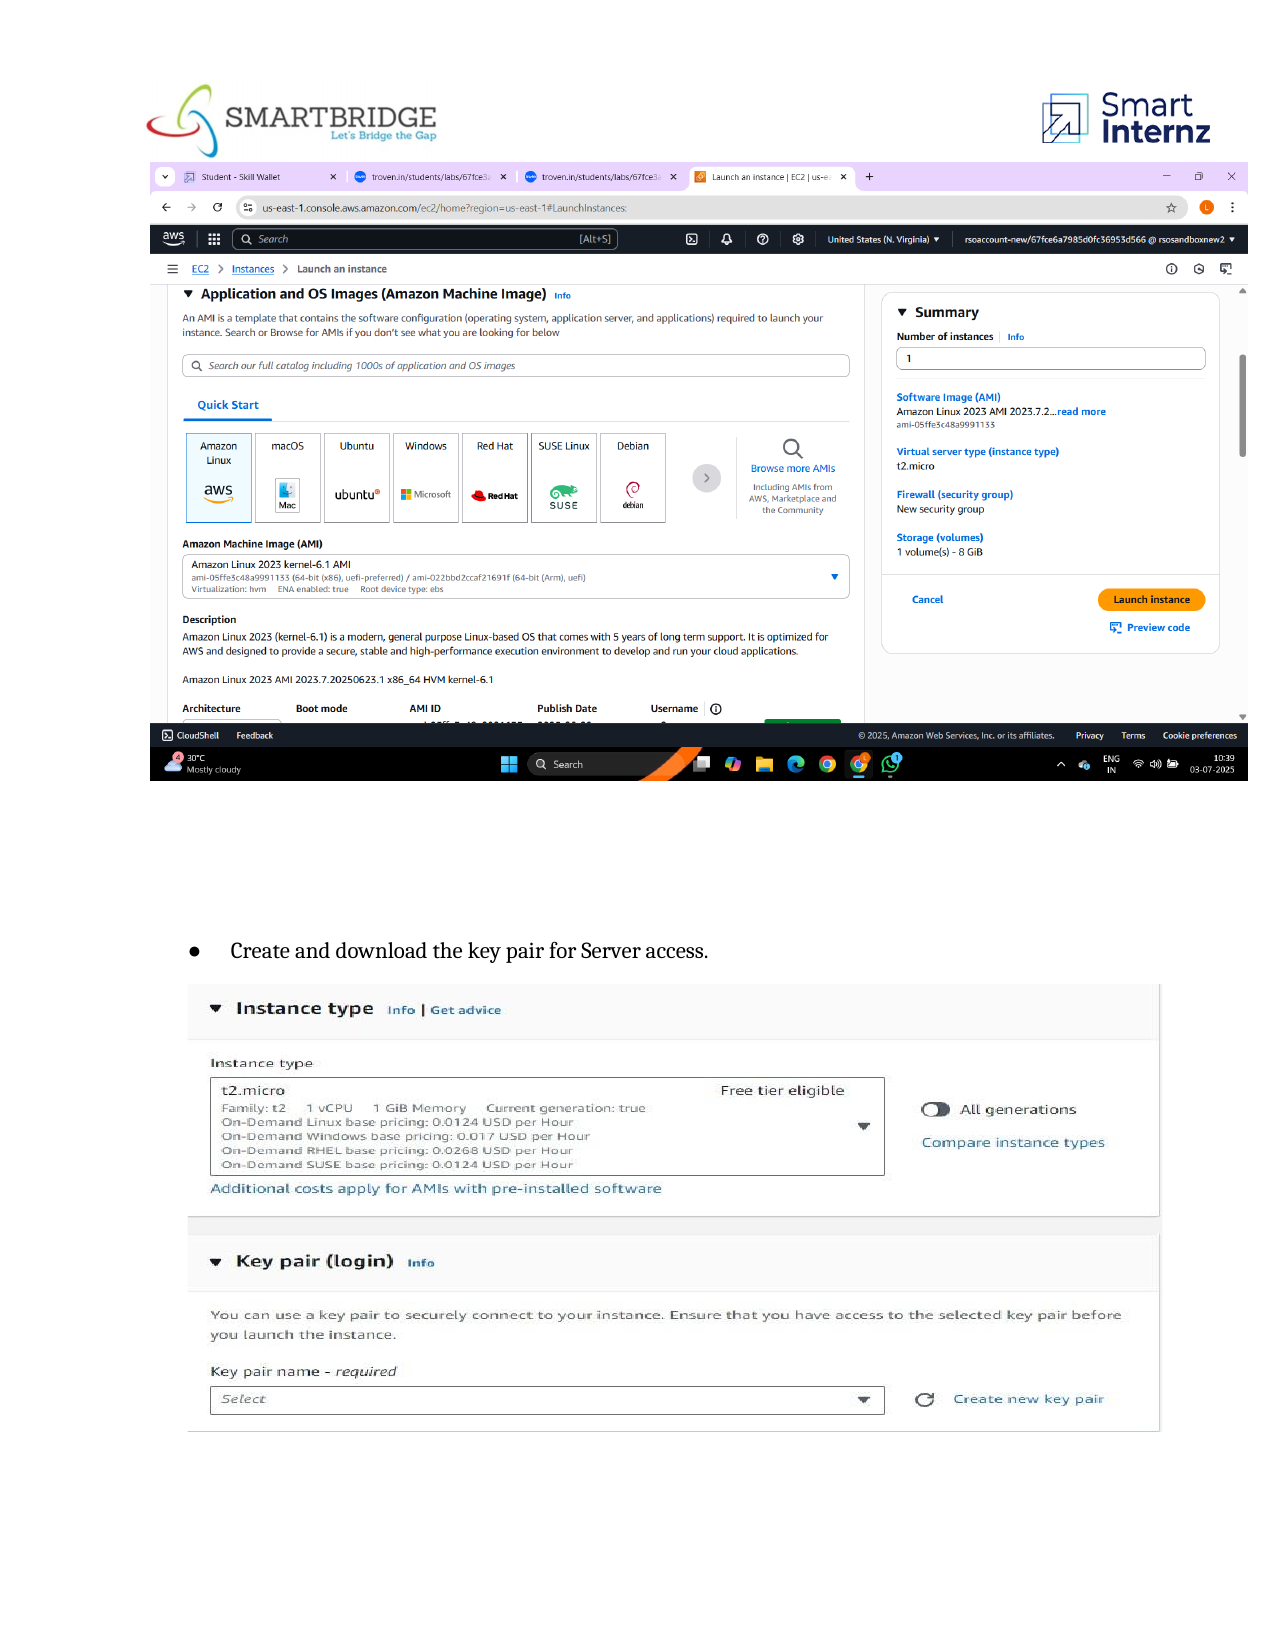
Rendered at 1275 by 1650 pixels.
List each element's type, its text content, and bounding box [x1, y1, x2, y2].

picture [143, 78, 1248, 781]
picture [187, 984, 1163, 1432]
list Create and download the key pair for Server access. [187, 937, 1153, 964]
picture [1037, 92, 1214, 143]
